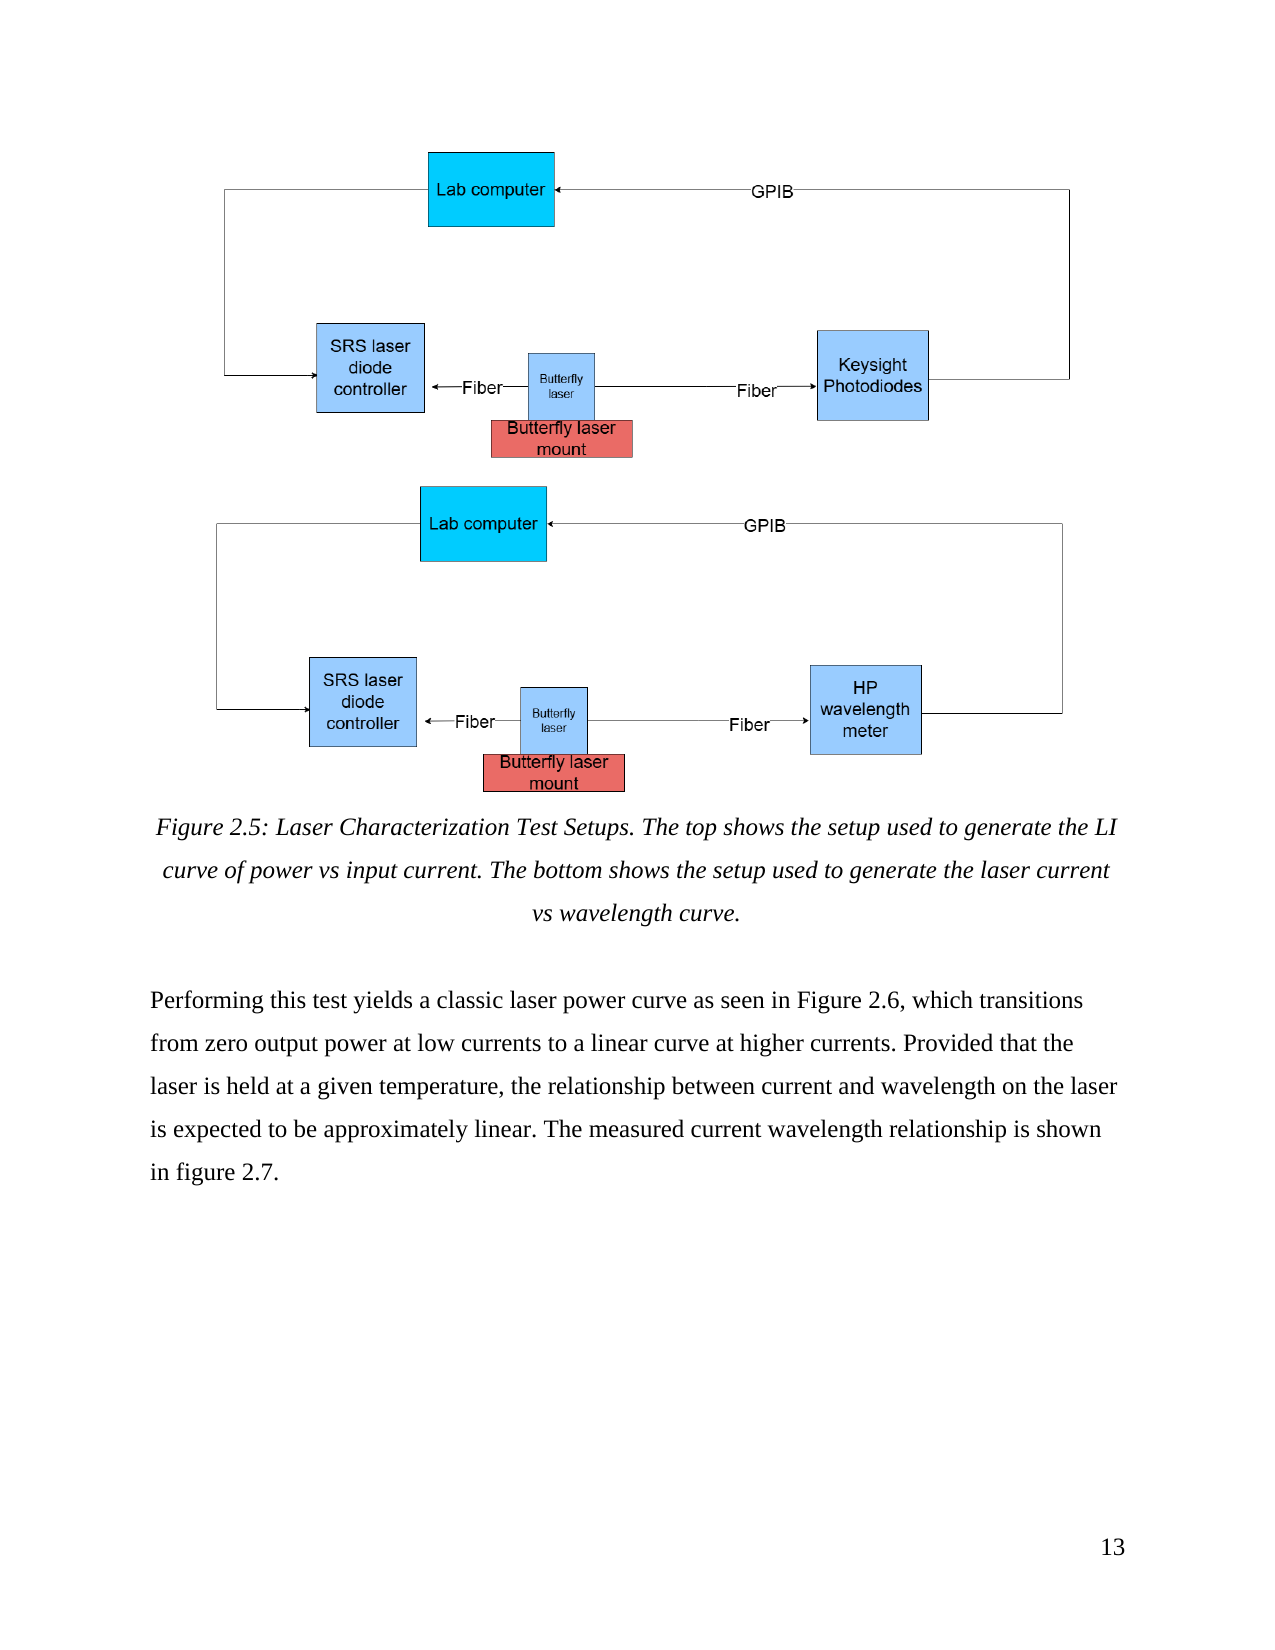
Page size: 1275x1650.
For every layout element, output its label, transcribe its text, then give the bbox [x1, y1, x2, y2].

text Figure 2.5: Laser Characterization Test Setups. The top shows the setup used to generate the LI curve of power vs input current. The bottom shows the setup used to generate the laser current vs wavelength curve. [150, 812, 1125, 927]
text Performing this test yields a classic laser power curve as seen in Figure 2.6, which transitions from zero output power at low currents to a linear curve at higher currents. Provided that the laser is held at a given temperature, the relationship between current and wavelength on the laser is expected to be approximately linear. The measured current wavelength relationship is shown in figure 2.7. [150, 985, 1125, 1186]
picture [150, 150, 1125, 798]
